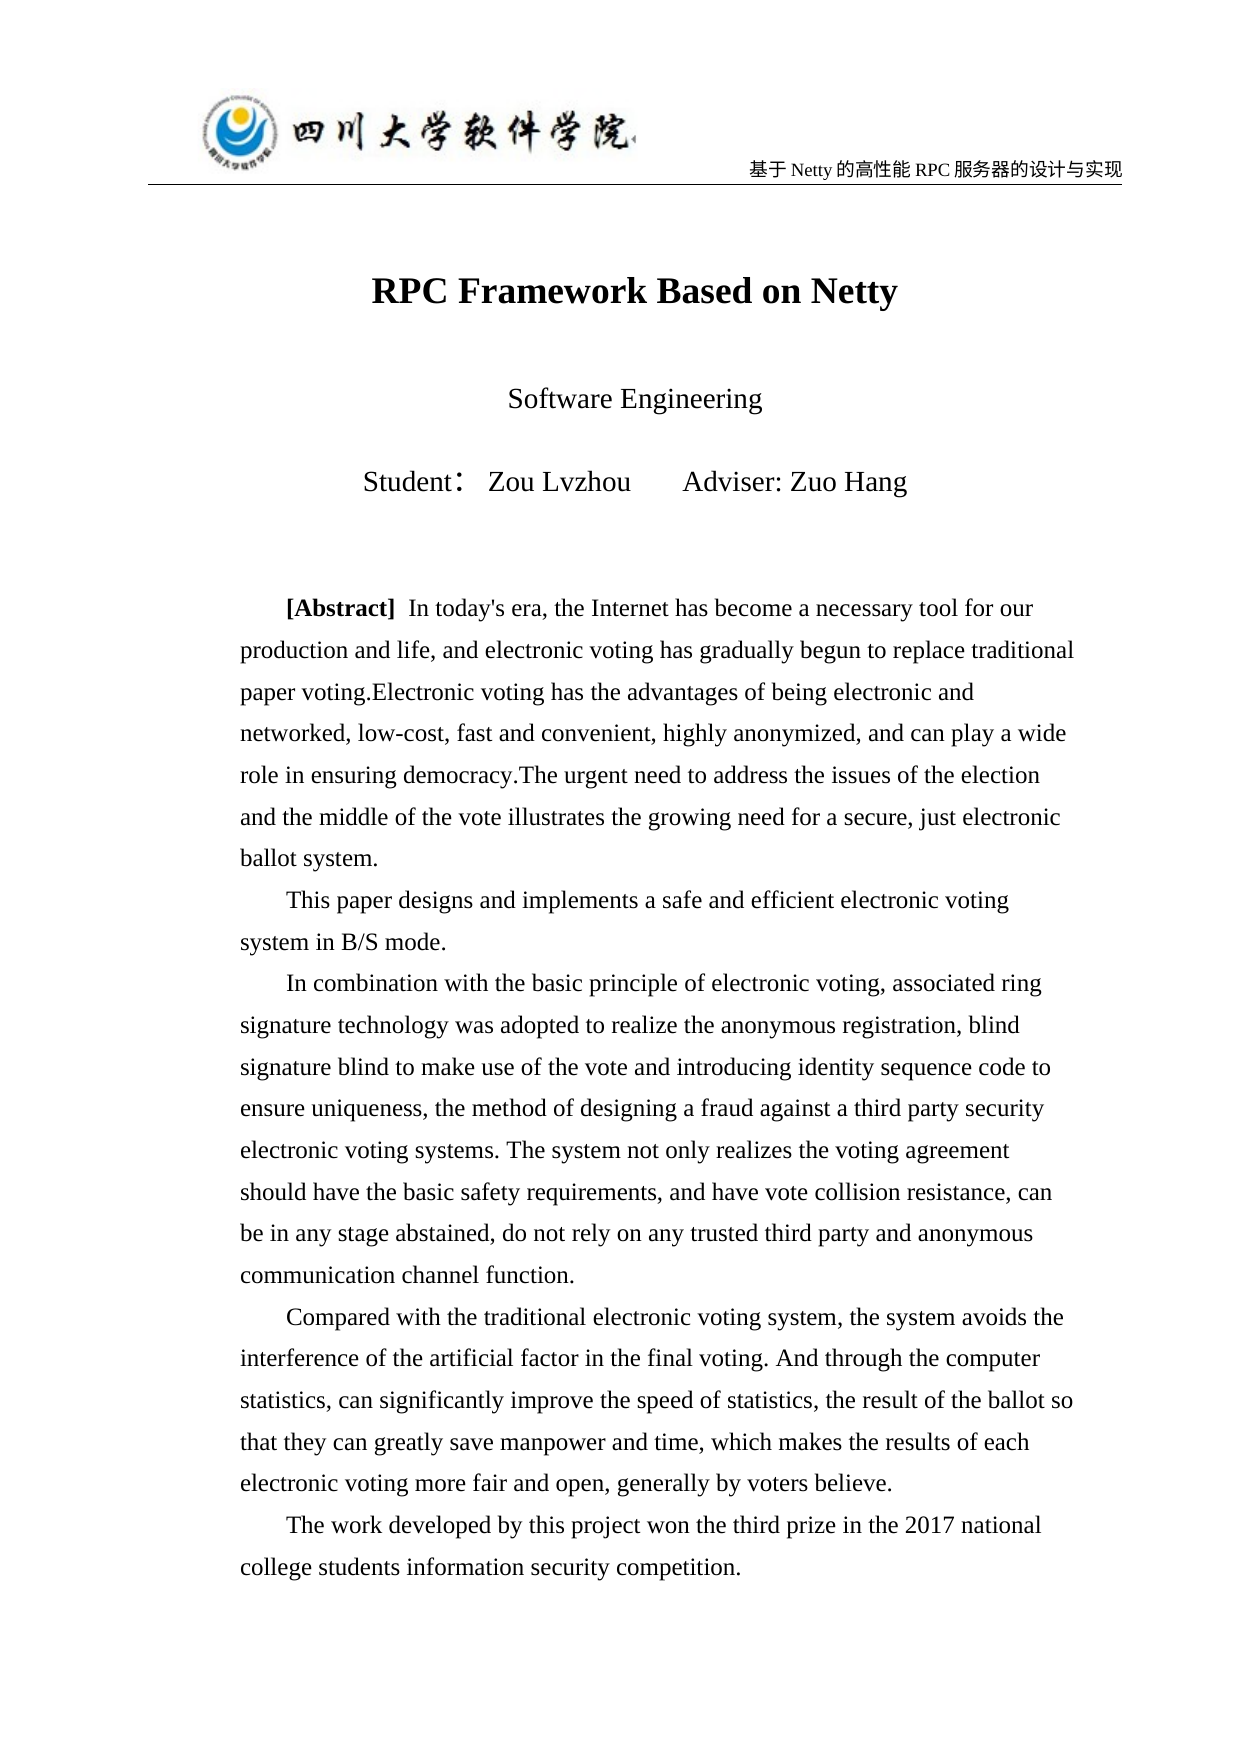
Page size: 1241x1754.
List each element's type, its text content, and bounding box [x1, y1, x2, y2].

text Software Engineering [148, 375, 1122, 417]
text RPC Framework Based on Netty [148, 268, 1122, 312]
text In combination with the basic principle of electronic voting, associated ring signature technology was adopted to realize the anonymous registration, blind signature blind to make use of the vote and introducing identity sequence code to ensure uniqueness, the method of designing a fraud against a third party security electronic voting systems. The system not only realizes the voting agreement should have the basic safety requirements, and have vote collision resistance, can be in any stage abstained, do not rely on any trusted third party and anonymous communication channel function. [240, 958, 1076, 1292]
picture [197, 88, 639, 177]
text Student： Zou Lvzhou Adviser: Zuo Hang [148, 458, 1122, 500]
text This paper designs and implements a safe and efficient electronic voting system in B/S mode. [240, 875, 1076, 958]
text [Abstract] In today's era, the Internet has become a necessary tool for our production and life, and electronic voting has gradually begun to replace traditional paper voting.Electronic voting has the advantages of being electronic and networked, low-cost, fast and convenient, highly anonymized, and can play a wide role in ensuring democracy.The urgent need to address the issues of the election and the middle of the vote illustrates the growing need for a secure, just electronic ballot system. [240, 583, 1076, 875]
text The work developed by this project won the third prize in the 2017 national college students information security competition. [240, 1500, 1076, 1583]
text Compared with the traditional electronic voting system, the system avoids the interference of the artificial factor in the final voting. And through the computer statistics, can significantly improve the speed of statistics, the result of the ballot so that they can greatly save manpower and time, which makes the results of each electronic voting more fair and open, generally by voters believe. [240, 1292, 1076, 1500]
